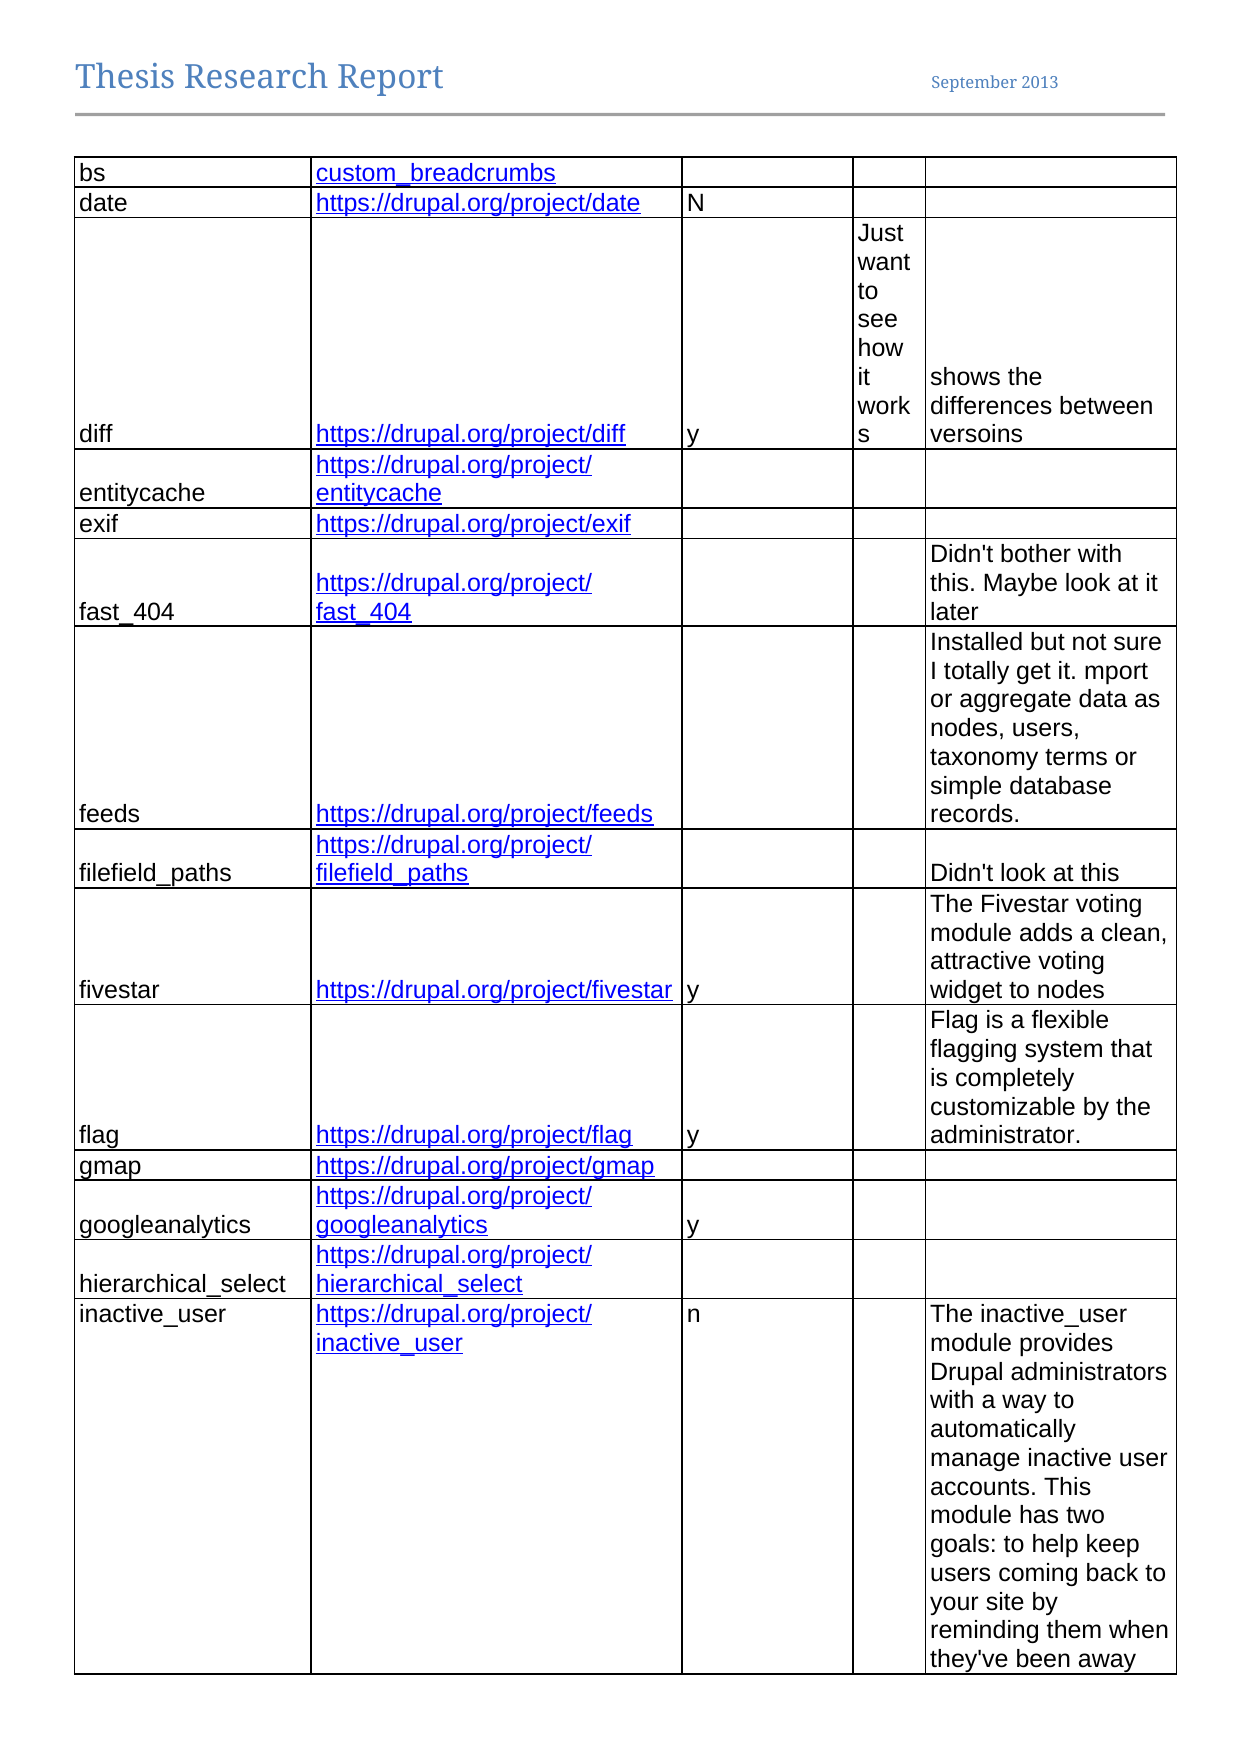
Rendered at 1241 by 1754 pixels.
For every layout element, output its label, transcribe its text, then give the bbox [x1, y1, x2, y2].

table_cell [854, 627, 925, 828]
table_cell Installed but not sure I totally get it. mport or aggregate data as nodes, users, taxonomy terms or simple database records. [926, 627, 1176, 828]
table_cell [683, 830, 852, 887]
table_cell date [75, 188, 310, 217]
table_cell https://drupal.org/project/fast_404 [312, 539, 681, 625]
table_cell [683, 539, 852, 625]
table_cell [854, 188, 925, 217]
table_cell https://drupal.org/project/gmap [312, 1151, 681, 1179]
table_cell custom_breadcrumbs [75, 158, 310, 186]
table_cell [854, 889, 925, 1004]
table_cell [854, 1299, 925, 1673]
table_cell https://drupal.org/project/date [312, 188, 681, 217]
table_cell [854, 158, 925, 186]
table_cell n [683, 1299, 852, 1673]
table_cell hierarchical_select [75, 1240, 310, 1297]
table_cell https://drupal.org/project/fivestar [312, 889, 681, 1004]
table_cell Y [683, 158, 852, 186]
table_cell https://drupal.org/project/filefield_paths [312, 830, 681, 887]
table_cell The Fivestar voting module adds a clean, attractive voting widget to nodes [926, 889, 1176, 1004]
table_cell fivestar [75, 889, 310, 1004]
table_cell gmap [75, 1151, 310, 1179]
table_cell [683, 1151, 852, 1179]
table_cell [854, 830, 925, 887]
table_cell [854, 1181, 925, 1238]
table_cell https://drupal.org/project/googleanalytics [312, 1181, 681, 1238]
table_cell N [683, 188, 852, 217]
table_cell flag [75, 1005, 310, 1149]
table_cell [312, 1299, 681, 1673]
table_cell [854, 539, 925, 625]
table_cell Didn't bother with this. Maybe look at it later [926, 539, 1176, 625]
table_cell exif [75, 509, 310, 537]
table_cell feeds [75, 627, 310, 828]
table_cell entitycache [75, 450, 310, 507]
table_cell y [683, 889, 852, 1004]
table_cell [683, 1240, 852, 1297]
table_cell [683, 450, 852, 507]
table_cell [926, 509, 1176, 537]
table_cell Just want to see how it works [854, 218, 925, 448]
table_cell https://drupal.org/project/diff [312, 218, 681, 448]
table_cell inactive_user [75, 1299, 310, 1673]
table_cell [683, 509, 852, 537]
table_cell [854, 1005, 925, 1149]
table_cell [683, 627, 852, 828]
table_cell y [683, 1005, 852, 1149]
table_cell https://drupal.org/project/flag [312, 1005, 681, 1149]
table_cell filefield_paths [75, 830, 310, 887]
table_cell [926, 188, 1176, 217]
table_cell Didn't look at this [926, 830, 1176, 887]
table_cell [854, 1151, 925, 1179]
table_cell googleanalytics [75, 1181, 310, 1238]
table_cell https://drupal.org/project/exif [312, 509, 681, 537]
table_cell [926, 1151, 1176, 1179]
table_cell fast_404 [75, 539, 310, 625]
table_cell [926, 158, 1176, 186]
table_cell https://drupal.org/project/hierarchical_select [312, 1240, 681, 1297]
table_cell https://drupal.org/project/entitycache [312, 450, 681, 507]
table_cell [926, 1240, 1176, 1297]
table_cell [854, 450, 925, 507]
table_cell Flag is a flexible flagging system that is completely customizable by the administrator. [926, 1005, 1176, 1149]
table_cell [926, 1181, 1176, 1238]
table_cell shows the differences between versoins [926, 218, 1176, 448]
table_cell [926, 1299, 1176, 1673]
table_cell y [683, 218, 852, 448]
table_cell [312, 158, 681, 186]
table_cell y [683, 1181, 852, 1238]
table_cell https://drupal.org/project/feeds [312, 627, 681, 828]
table_cell [854, 509, 925, 537]
table_cell [854, 1240, 925, 1297]
table_cell diff [75, 218, 310, 448]
table_cell [926, 450, 1176, 507]
